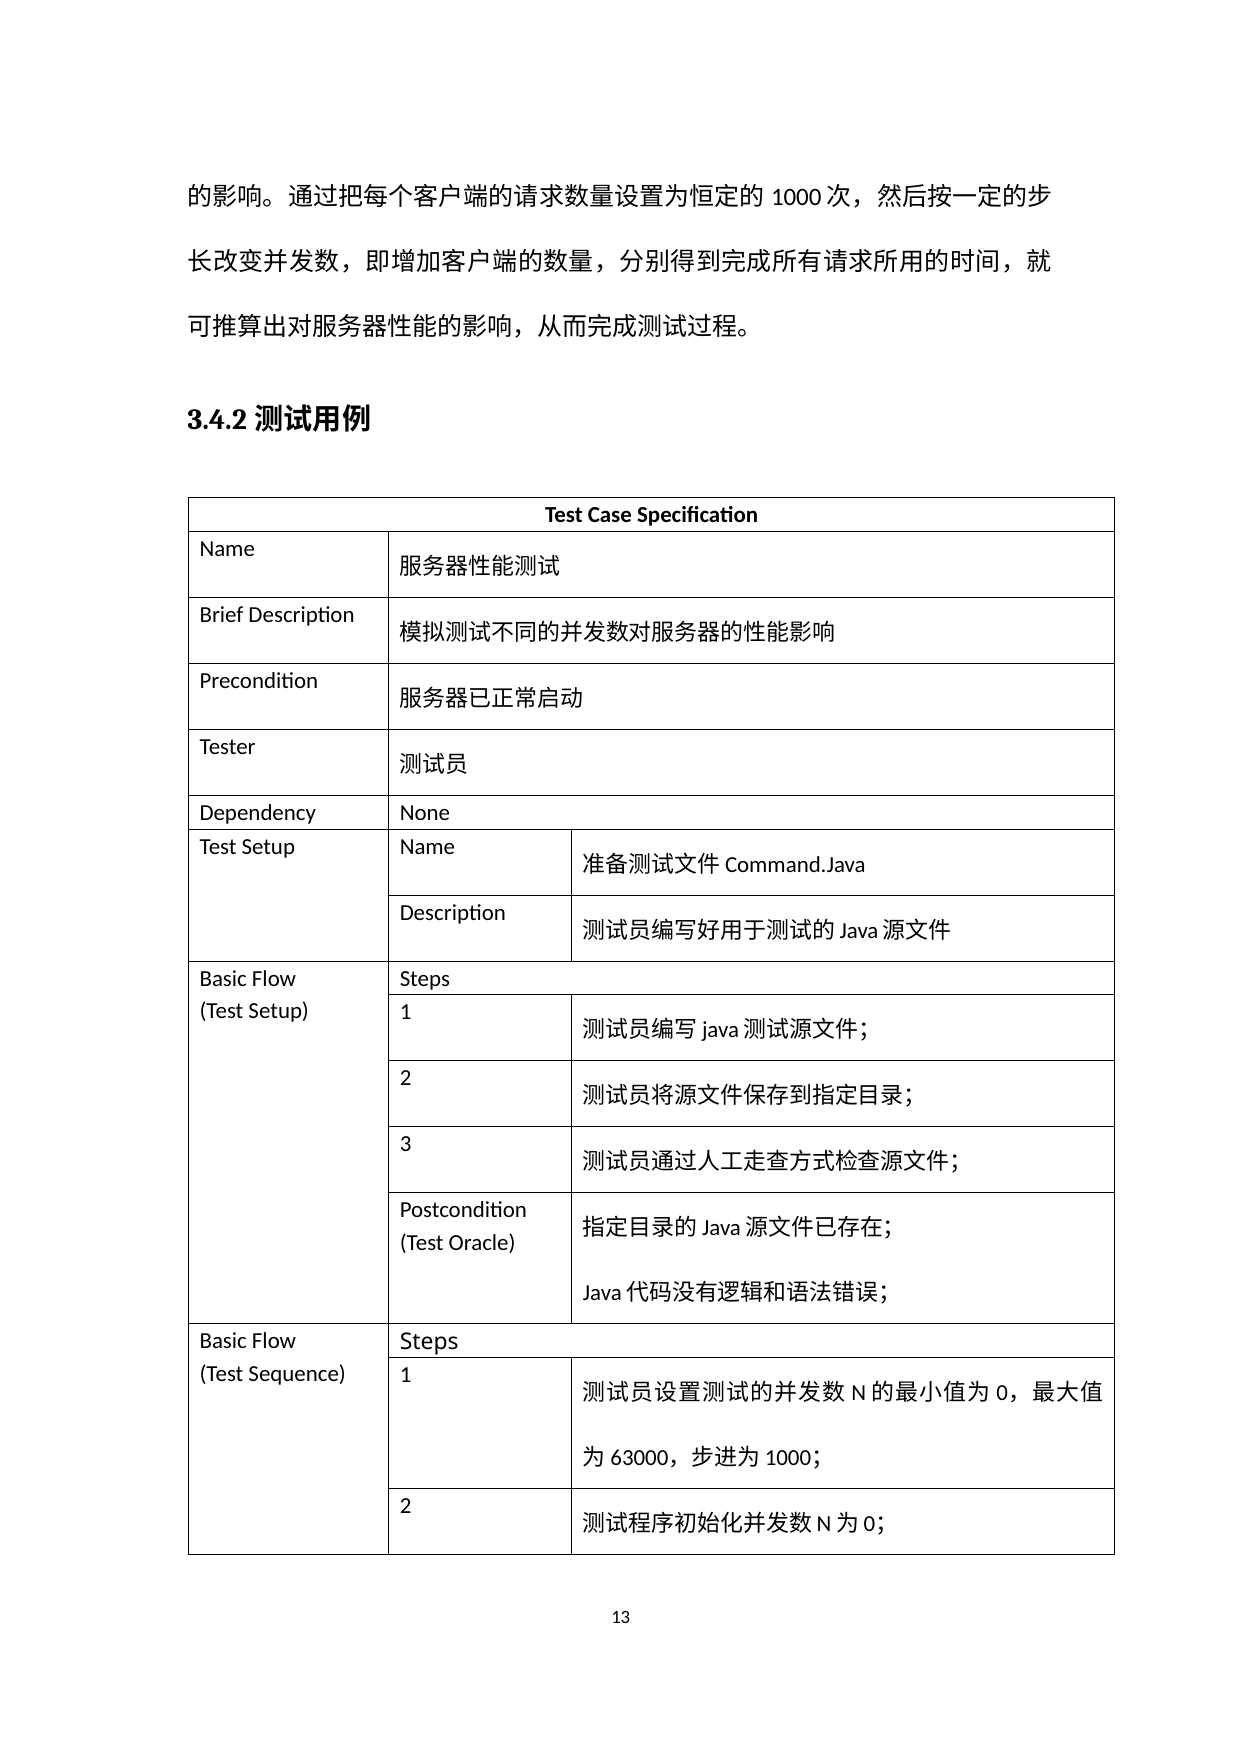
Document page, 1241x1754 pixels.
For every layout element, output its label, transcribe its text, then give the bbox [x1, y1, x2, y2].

table_cell Brief Description [189, 598, 388, 663]
table_cell 服务器性能测试 [389, 532, 1114, 597]
table_cell 测试员编写java测试源文件； [572, 995, 1114, 1060]
table_cell 测试员编写好用于测试的Java源文件 [572, 896, 1114, 961]
table_cell 1 [389, 1358, 571, 1488]
table_cell 测试员通过人工走查方式检查源文件； [572, 1127, 1114, 1192]
table_cell Postcondition (Test Oracle) [389, 1193, 571, 1323]
table_cell 1 [389, 995, 571, 1060]
table_cell 准备测试文件Command.Java [572, 830, 1114, 894]
table_cell 3 [389, 1127, 571, 1192]
table_cell Dependency [189, 796, 388, 828]
table_cell 测试程序初始化并发数N为0； [572, 1489, 1114, 1554]
table_cell 2 [389, 1061, 571, 1126]
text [187, 162, 1053, 357]
table_cell Steps [389, 962, 1114, 994]
table_cell Steps [389, 1324, 1114, 1357]
table_cell Test Setup [189, 830, 388, 961]
table_cell Name [189, 532, 388, 597]
subtitle 3.4.2 测试用例 [187, 384, 1053, 449]
table_cell Basic Flow (Test Sequence) [189, 1324, 388, 1554]
table_cell 测试员设置测试的并发数N的最小值为0，最大值为63000，步进为1000； [572, 1358, 1114, 1488]
table_cell 测试员将源文件保存到指定目录； [572, 1061, 1114, 1126]
table_cell Tester [189, 730, 388, 795]
table_cell 指定目录的Java源文件已存在； Java代码没有逻辑和语法错误； [572, 1193, 1114, 1323]
table_cell 服务器已正常启动 [389, 664, 1114, 729]
table_cell 模拟测试不同的并发数对服务器的性能影响 [389, 598, 1114, 663]
table_cell 2 [389, 1489, 571, 1554]
table_cell Description [389, 896, 571, 961]
table_cell Precondition [189, 664, 388, 729]
table_cell Name [389, 830, 571, 894]
table_cell None [389, 796, 1114, 828]
table_cell Basic Flow (Test Setup) [189, 962, 388, 1323]
table_cell 测试员 [389, 730, 1114, 795]
table_header Test Case Specification [189, 498, 1114, 531]
